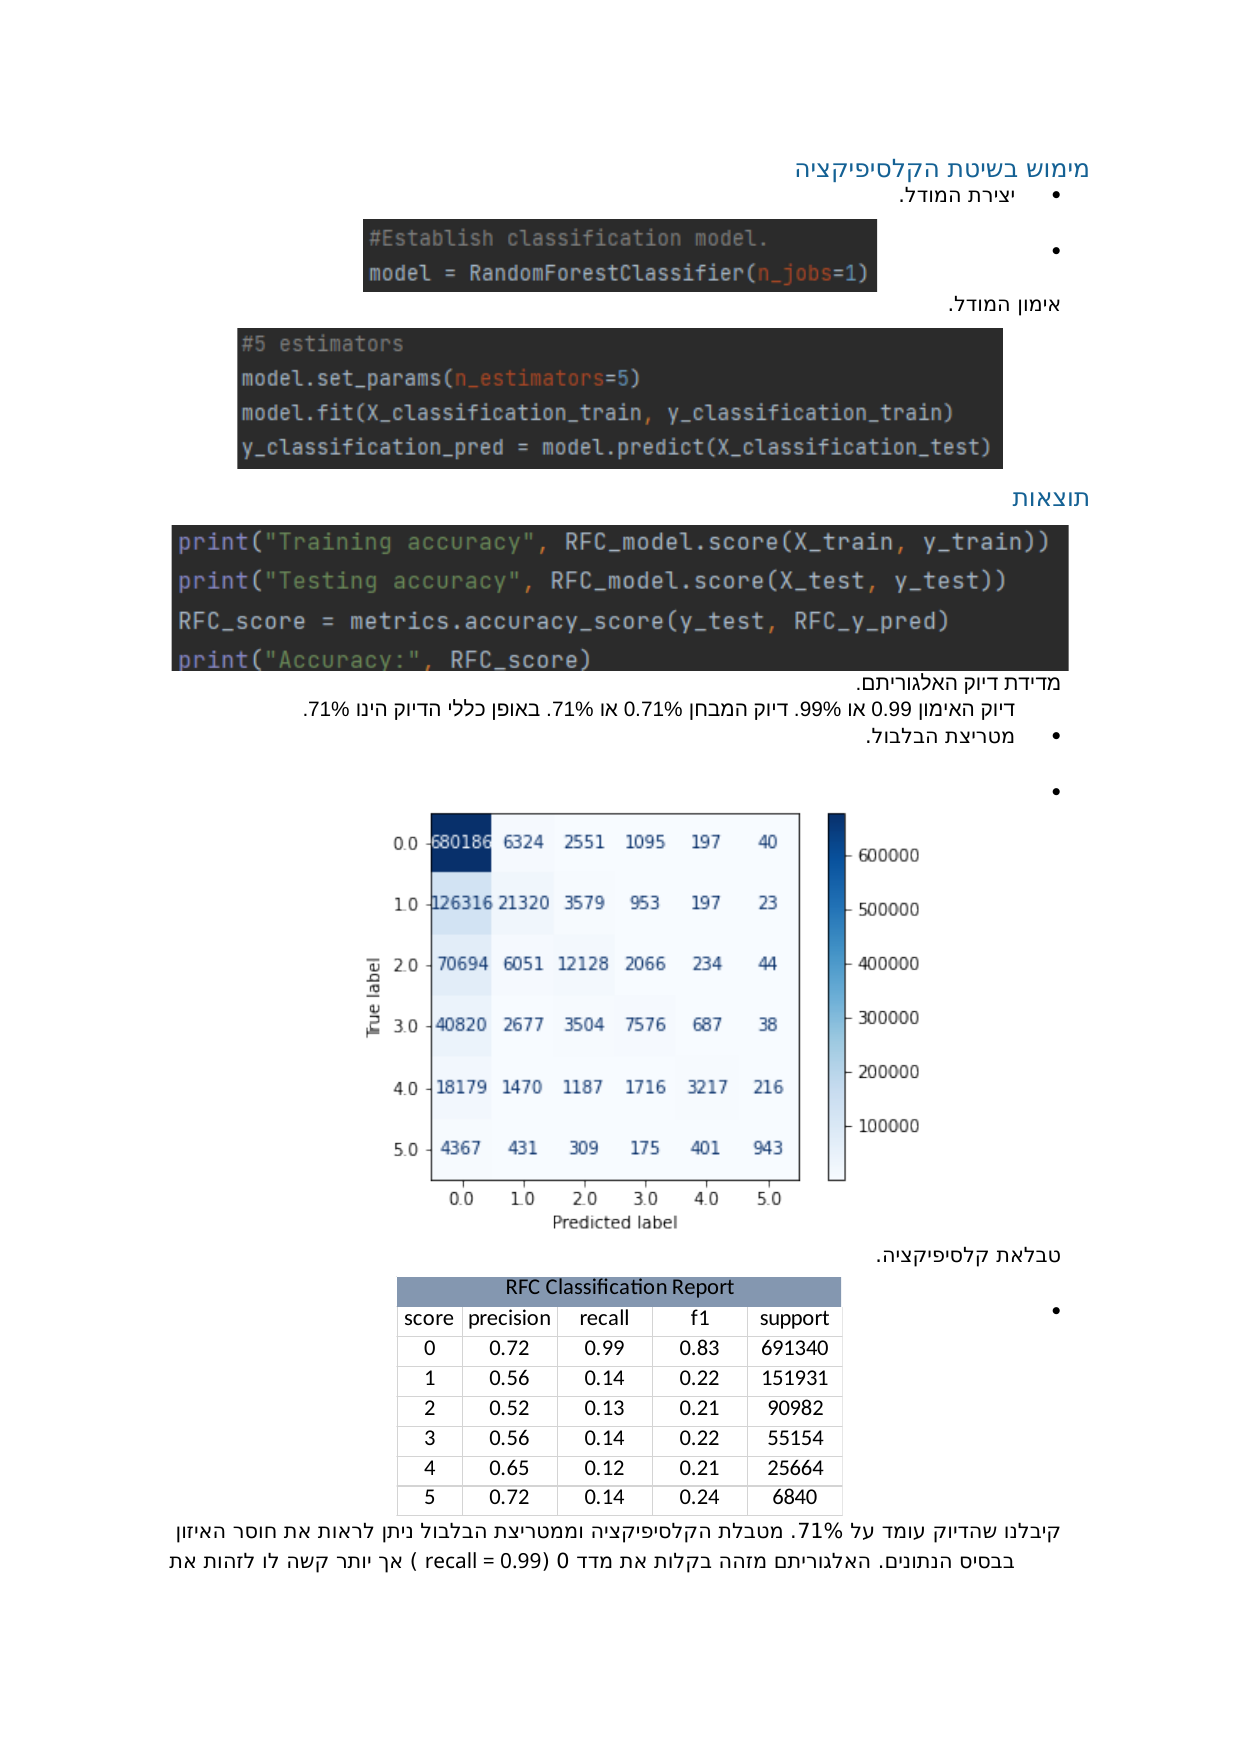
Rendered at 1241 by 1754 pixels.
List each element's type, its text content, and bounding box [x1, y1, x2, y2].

picture [363, 219, 878, 292]
picture [255, 754, 985, 1241]
subtitle מימוש בשיטת הקלסיפיקציה [150, 154, 1090, 183]
list מטריצת הבלבול. [150, 724, 1053, 748]
picture [171, 525, 1069, 671]
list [150, 1269, 1053, 1574]
list יצירת המודל. [150, 183, 1053, 208]
picture [237, 328, 1003, 469]
